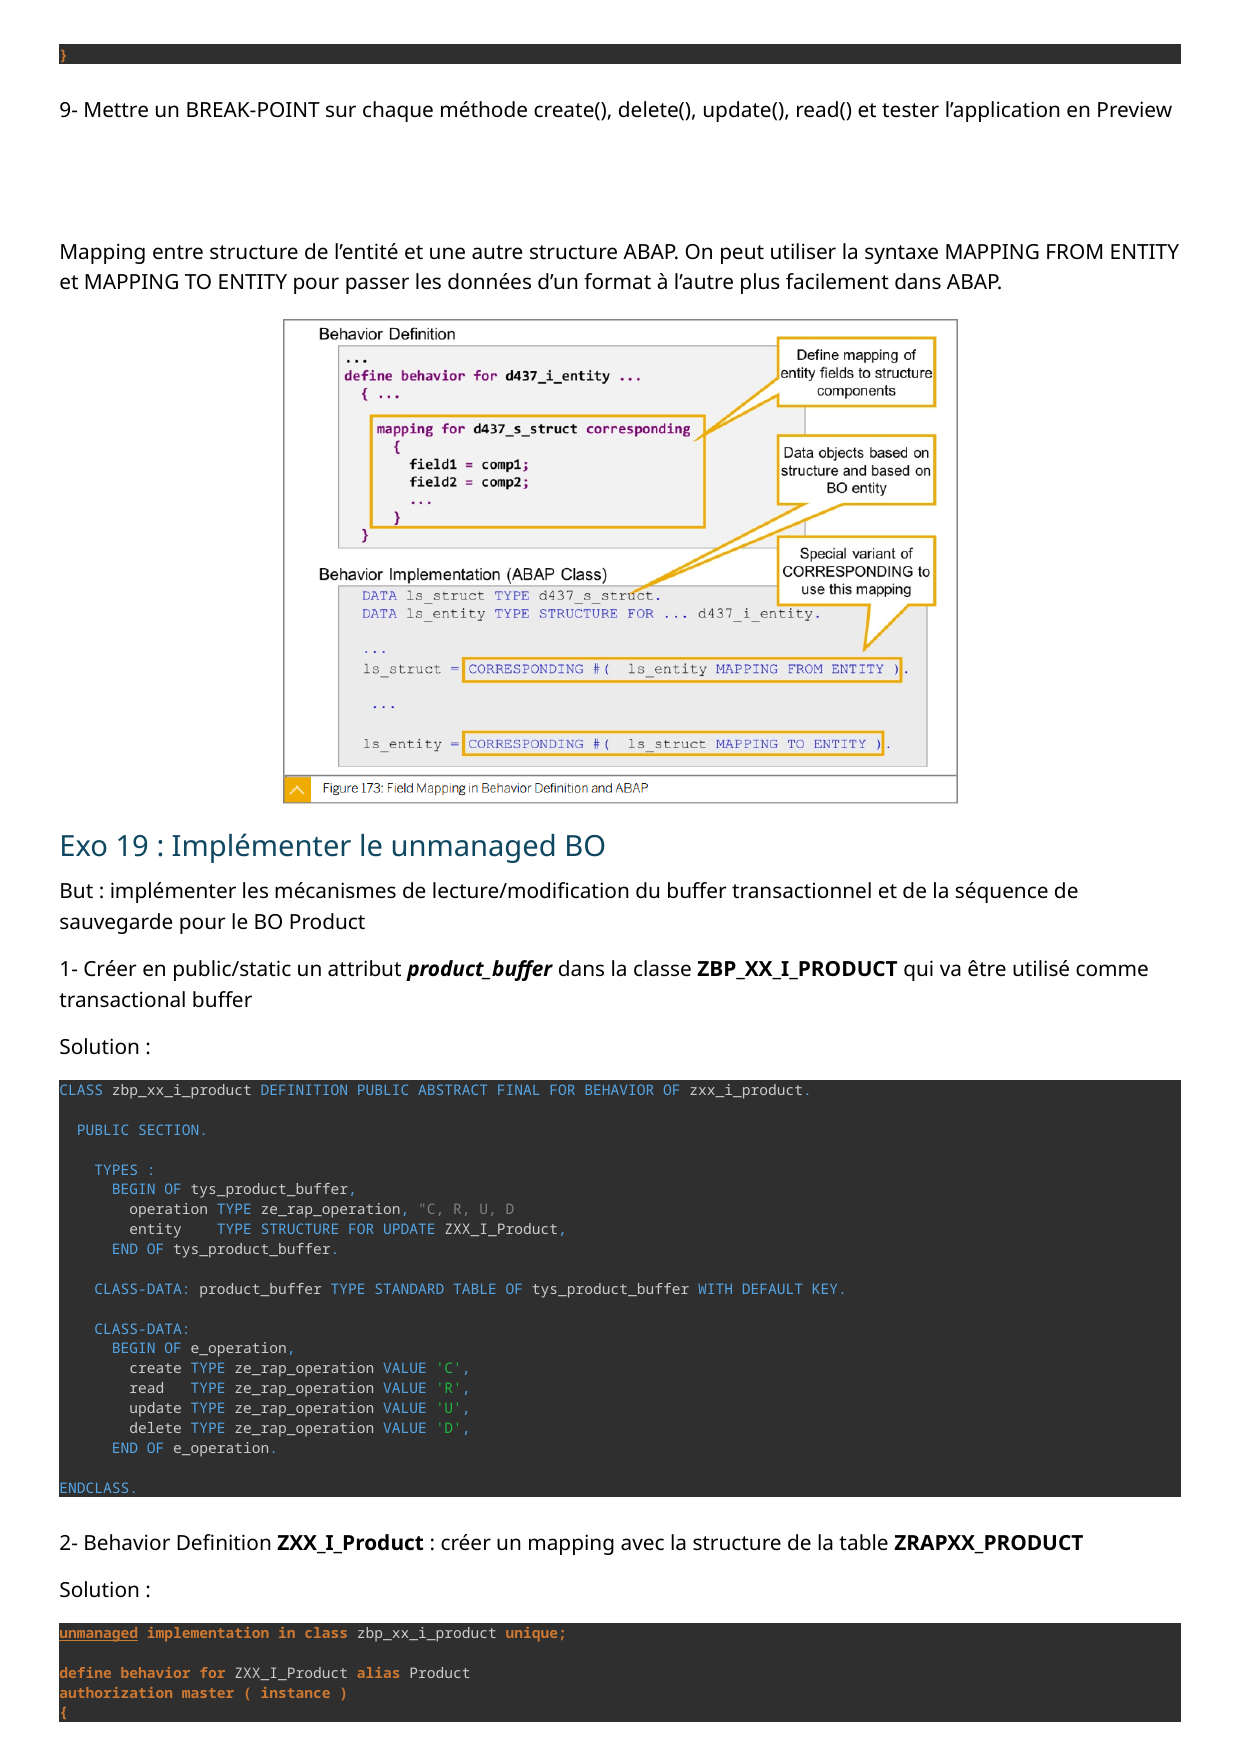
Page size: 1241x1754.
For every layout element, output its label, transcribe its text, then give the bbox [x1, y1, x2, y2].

text Solution : [59, 1032, 1181, 1061]
text PUBLIC SECTION. [59, 1119, 1181, 1139]
text BEGIN OF e_operation, [59, 1338, 1181, 1358]
text Solution : [59, 1575, 1181, 1604]
text 1- Créer en public/static un attribut product_buffer dans la classe ZBP_XX_I_PRODUCT qui va être utilisé comme transactional buffer [59, 954, 1181, 1013]
text unmanaged implementation in class zbp_xx_i_product unique; [59, 1623, 1181, 1643]
text Mapping entre structure de l’entité et une autre structure ABAP. On peut utiliser la syntaxe MAPPING FROM ENTITY et MAPPING TO ENTITY pour passer les données d’un format à l’autre plus facilement dans ABAP. [59, 237, 1181, 296]
text END OF e_operation. [59, 1438, 1181, 1458]
text authorization master ( instance ) [59, 1682, 1181, 1702]
text { [59, 1702, 1181, 1722]
text } [59, 44, 1181, 64]
text delete TYPE ze_rap_operation VALUE 'D', [59, 1418, 1181, 1438]
text CLASS-DATA: [59, 1318, 1181, 1338]
text TYPES : [59, 1159, 1181, 1179]
text END OF tys_product_buffer. [59, 1239, 1181, 1259]
text 2- Behavior Definition ZXX_I_Product : créer un mapping avec la structure de la table ZRAPXX_PRODUCT [59, 1497, 1181, 1557]
text 9- Mettre un BREAK-POINT sur chaque méthode create(), delete(), update(), read() et tester l’application en Preview [59, 64, 1181, 123]
picture [278, 314, 962, 807]
text ENDCLASS. [59, 1478, 1181, 1497]
text operation TYPE ze_rap_operation, "C, R, U, D [59, 1199, 1181, 1219]
text define behavior for ZXX_I_Product alias Product [59, 1662, 1181, 1682]
text CLASS-DATA: product_buffer TYPE STANDARD TABLE OF tys_product_buffer WITH DEFAULT KEY. [59, 1279, 1181, 1298]
text But : implémenter les mécanismes de lecture/modification du buffer transactionnel et de la séquence de sauvegarde pour le BO Product [59, 877, 1181, 936]
text update TYPE ze_rap_operation VALUE 'U', [59, 1398, 1181, 1418]
text read TYPE ze_rap_operation VALUE 'R', [59, 1378, 1181, 1398]
text entity TYPE STRUCTURE FOR UPDATE ZXX_I_Product, [59, 1219, 1181, 1239]
text create TYPE ze_rap_operation VALUE 'C', [59, 1358, 1181, 1378]
text BEGIN OF tys_product_buffer, [59, 1179, 1181, 1199]
subtitle Exo 19 : Implémenter le unmanaged BO [59, 825, 1181, 865]
text CLASS zbp_xx_i_product DEFINITION PUBLIC ABSTRACT FINAL FOR BEHAVIOR OF zxx_i_product. [59, 1080, 1181, 1099]
